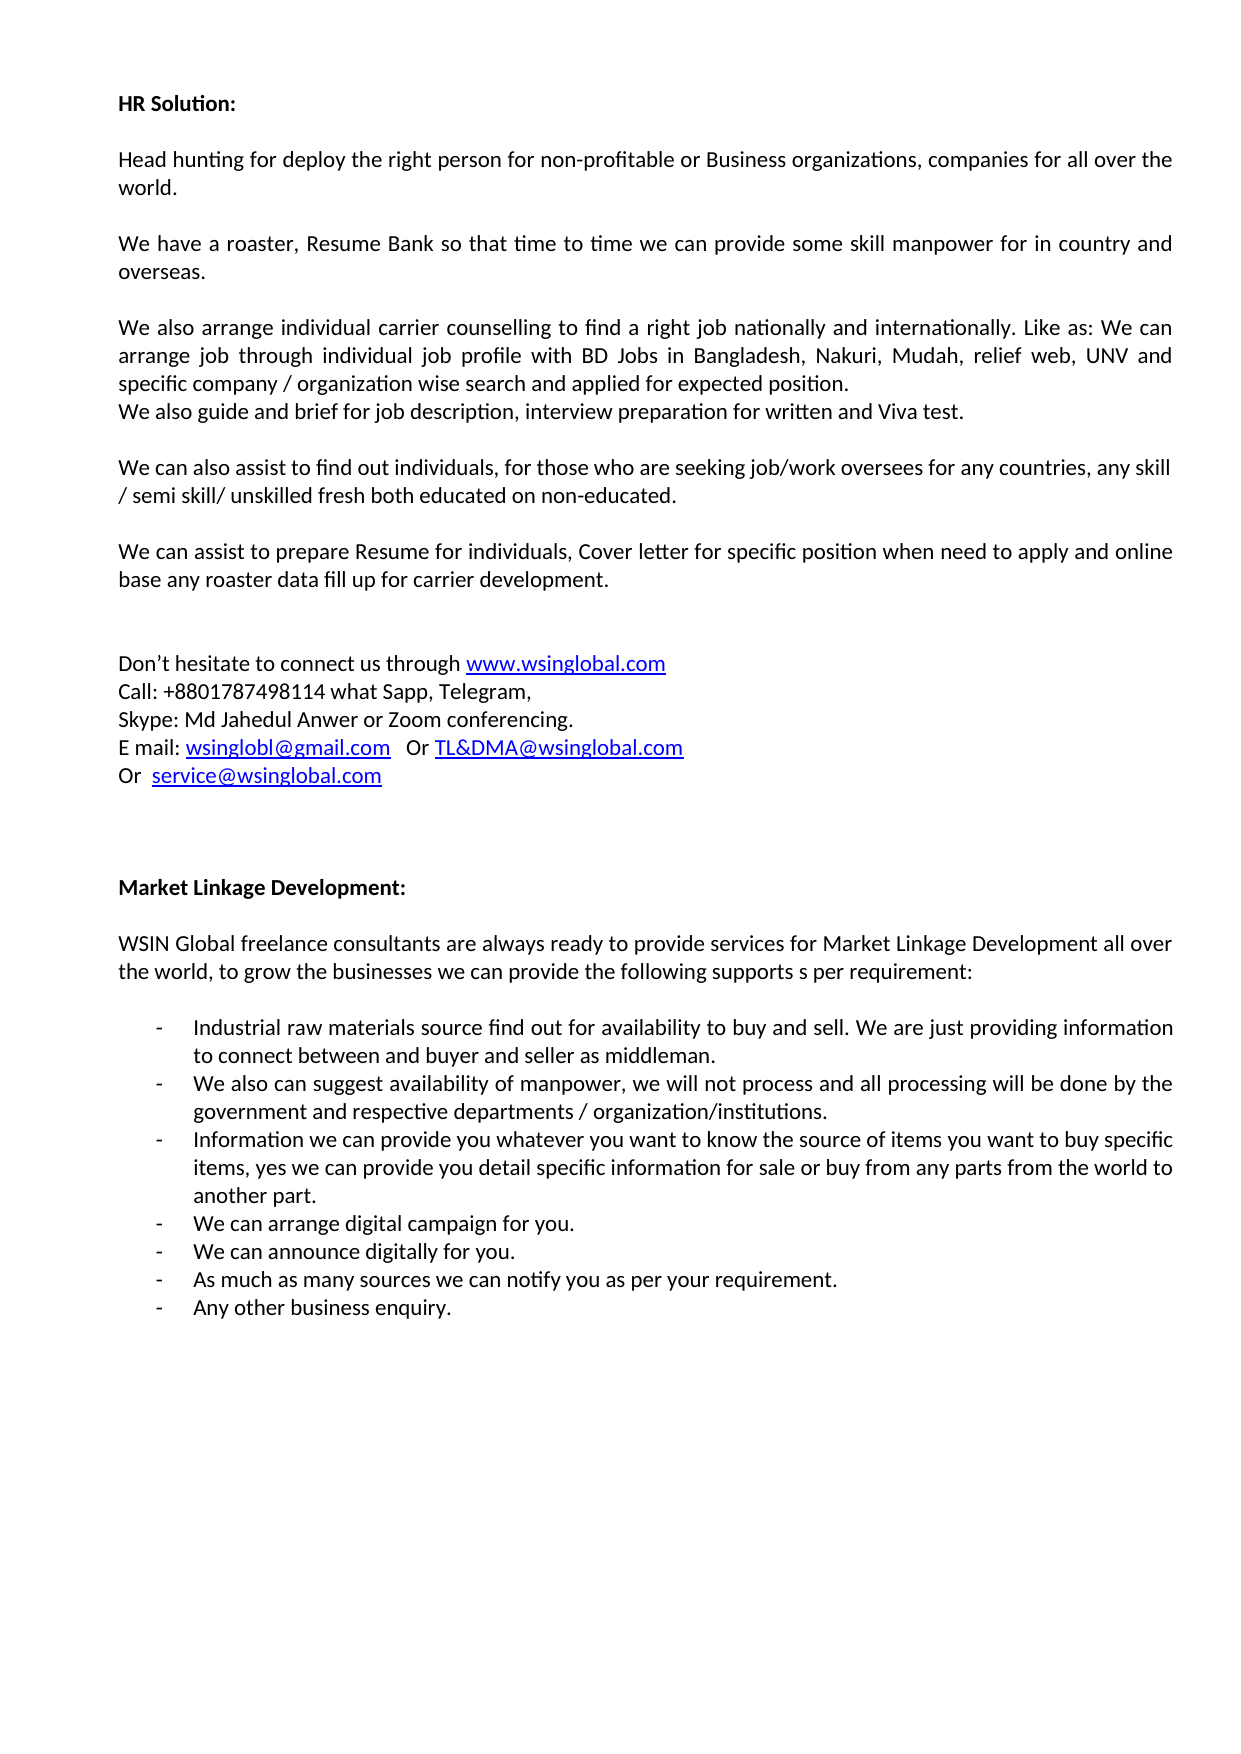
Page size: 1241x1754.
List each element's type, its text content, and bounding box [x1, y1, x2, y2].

text We can assist to prepare Resume for individuals, Cover letter for specific position when need to apply and online base any roaster data fill up for carrier development. [118, 537, 1175, 593]
text Don’t hesitate to connect us through www.wsinglobal.com [118, 649, 1175, 677]
list Information we can provide you whatever you want to know the source of items you want to buy specific items, yes we can provide you detail specific information for sale or buy from any parts from the world to another part. [156, 1125, 1175, 1209]
text Or service@wsinglobal.com [118, 761, 1175, 789]
list We can announce digitally for you. [156, 1237, 1175, 1266]
text Skype: Md Jahedul Anwer or Zoom conferencing. [118, 705, 1175, 733]
text Head hunting for deploy the right person for non-profitable or Business organizations, companies for all over the world. [118, 145, 1175, 201]
list As much as many sources we can notify you as per your requirement. [156, 1266, 1175, 1293]
text Call: +8801787498114 what Sapp, Telegram, [118, 677, 1175, 705]
list Industrial raw materials source find out for availability to buy and sell. We are just providing information to connect between and buyer and seller as middleman. [156, 1013, 1175, 1069]
text E mail: wsinglobl@gmail.com Or TL&DMA@wsinglobal.com [118, 733, 1175, 761]
text We have a roaster, Resume Bank so that time to time we can provide some skill manpower for in country and overseas. [118, 229, 1175, 285]
text We also arrange individual carrier counselling to find a right job nationally and internationally. Like as: We can arrange job through individual job profile with BD Jobs in Bangladesh, Nakuri, Mudah, relief web, UNV and specific company / organization wise search and applied for expected position. [118, 313, 1175, 397]
list We can arrange digital campaign for you. [156, 1209, 1175, 1237]
text Market Linkage Development: [118, 873, 1175, 901]
text WSIN Global freelance consultants are always ready to provide services for Market Linkage Development all over the world, to grow the businesses we can provide the following supports s per requirement: [118, 929, 1175, 985]
list Any other business enquiry. [156, 1293, 1175, 1322]
text HR Solution: [118, 89, 1175, 117]
list We also can suggest availability of manpower, we will not process and all processing will be done by the government and respective departments / organization/institutions. [156, 1069, 1175, 1125]
text We also guide and brief for job description, interview preparation for written and Viva test. [118, 397, 1175, 425]
text We can also assist to find out individuals, for those who are seeking job/work oversees for any countries, any skill / semi skill/ unskilled fresh both educated on non-educated. [118, 453, 1175, 509]
